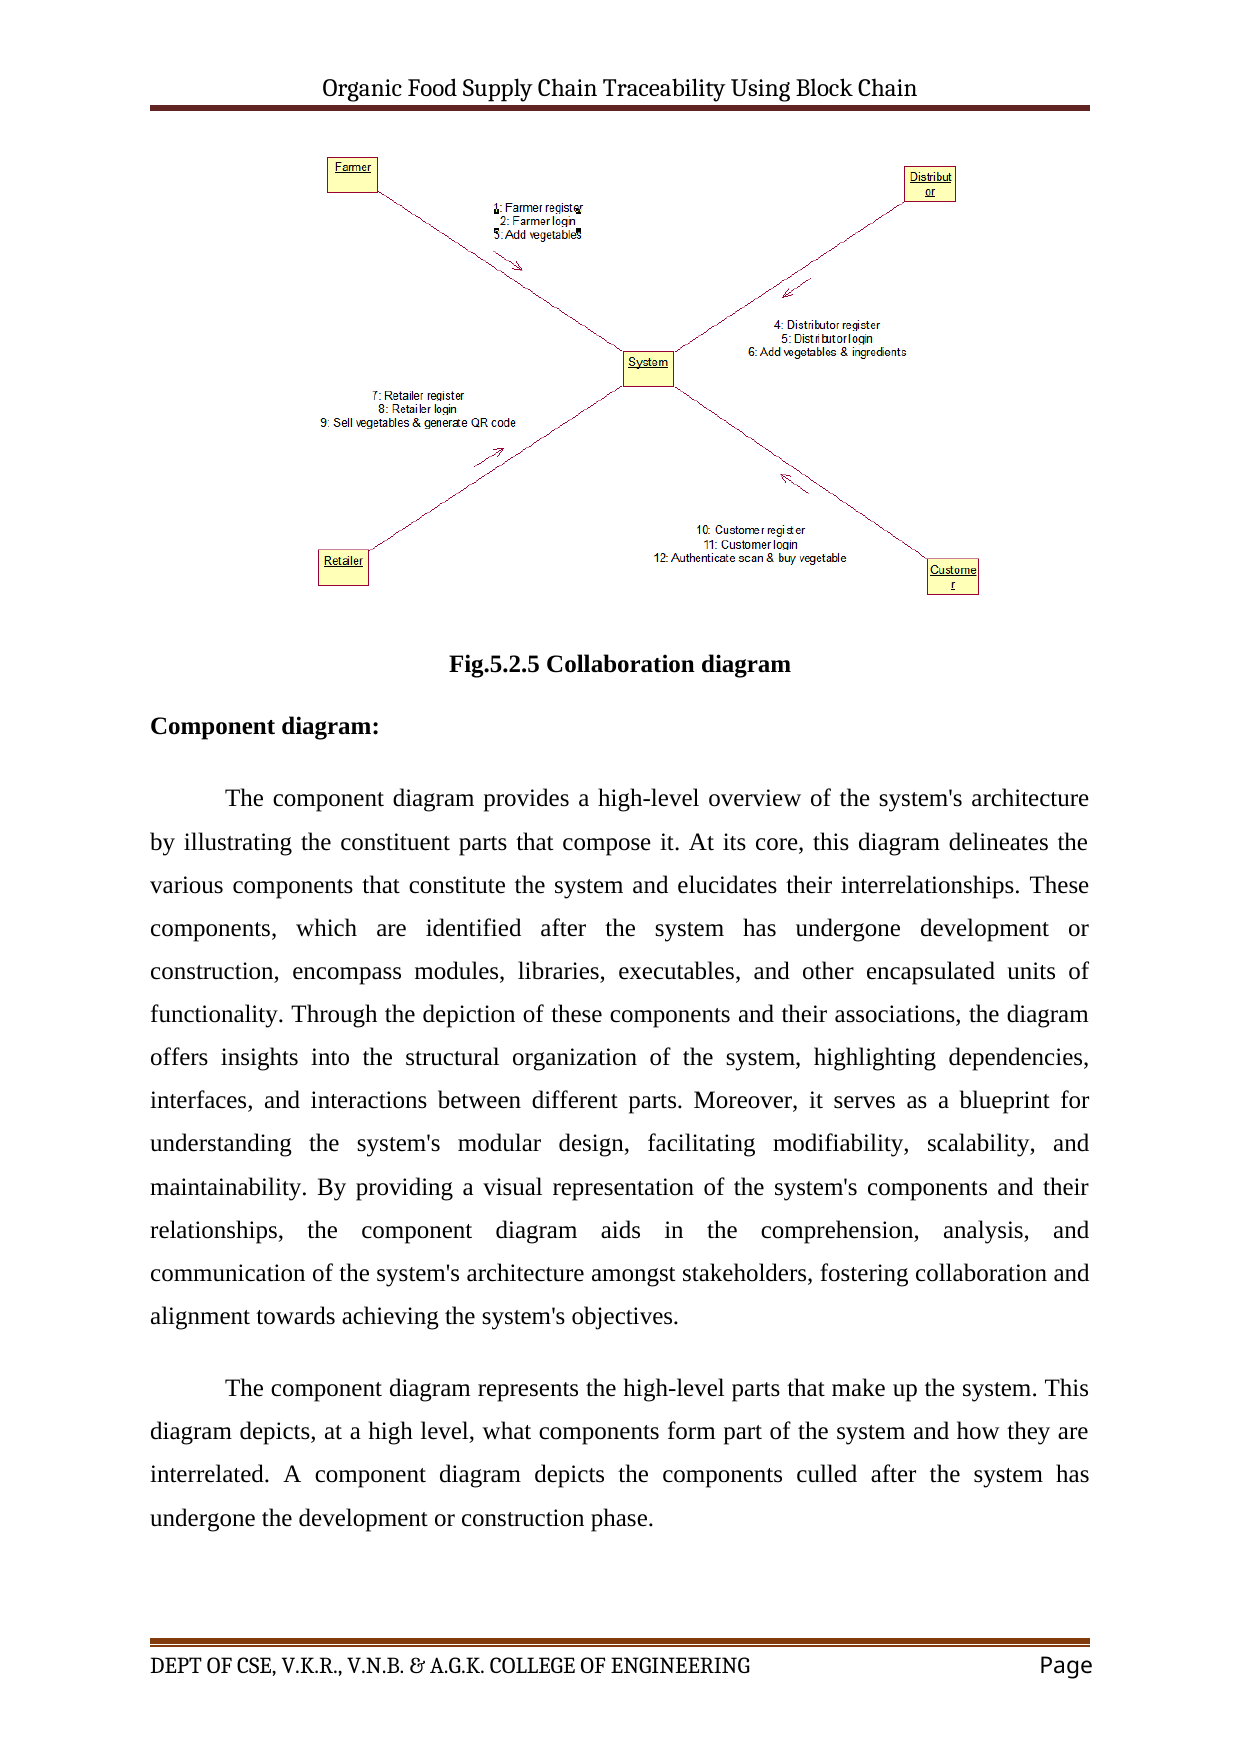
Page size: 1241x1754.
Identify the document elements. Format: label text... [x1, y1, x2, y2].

text Component diagram: [150, 711, 1090, 740]
text The component diagram represents the high-level parts that make up the system. This diagram depicts, at a high level, what components form part of the system and how they are interrelated. A component diagram depicts the components culled after the system has undergone the development or construction phase. [150, 1373, 1090, 1531]
text Fig.5.2.5 Collaboration diagram [150, 649, 1090, 678]
text The component diagram provides a high-level overview of the system's architecture by illustrating the constituent parts that compose it. At its core, this diagram delineates the various components that constitute the system and elucidates their interrelationships. These components, which are identified after the system has undergone development or construction, encompass modules, libraries, executables, and other encapsulated units of functionality. Through the depiction of these components and their associations, the diagram offers insights into the structural organization of the system, highlighting dependencies, interfaces, and interactions between different parts. Moreover, it serves as a blueprint for understanding the system's modular design, facilitating modifiability, scalability, and maintainability. By providing a visual representation of the system's components and their relationships, the component diagram aids in the comprehension, analysis, and communication of the system's architecture amongst stakeholders, fostering collaboration and alignment towards achieving the system's objectives. [150, 783, 1090, 1330]
picture [199, 150, 1041, 624]
